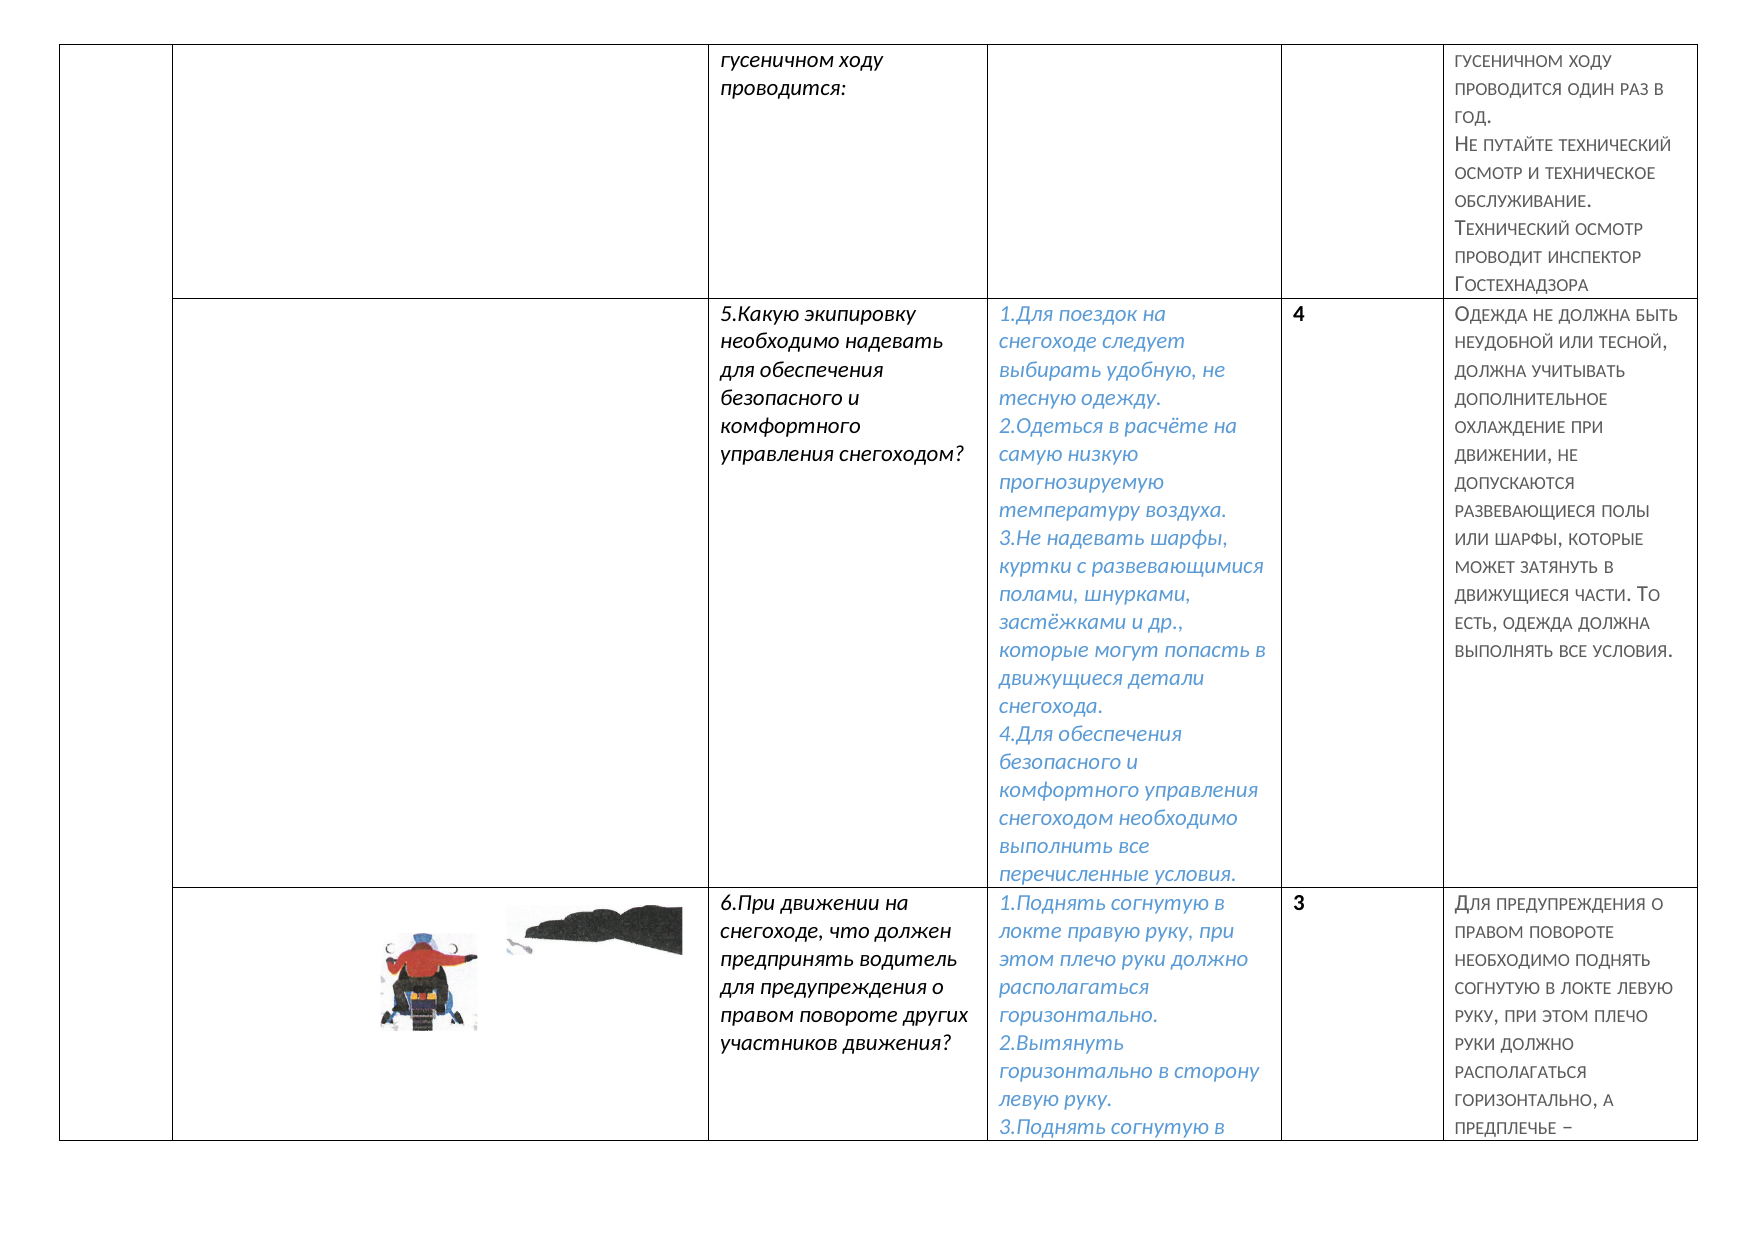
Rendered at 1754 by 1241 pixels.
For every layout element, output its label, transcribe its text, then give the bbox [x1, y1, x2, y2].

table_cell 1 [1282, 45, 1443, 298]
picture [506, 905, 683, 955]
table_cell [1444, 888, 1697, 1140]
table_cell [988, 45, 1281, 298]
table_cell [173, 45, 708, 298]
table_cell 5.Какую экипировку необходимо надевать для обеспечения безопасного и комфортного управления снегоходом? [709, 299, 987, 887]
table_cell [1444, 45, 1697, 298]
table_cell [709, 45, 987, 298]
picture [380, 933, 478, 1031]
table_cell 3 [1282, 888, 1443, 1140]
table_cell [173, 888, 708, 1140]
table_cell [709, 888, 987, 1140]
table_cell 1.Для поездок на снегоходе следует выбирать удобную, не тесную одежду. 2.Одеться в расчёте на самую низкую прогнозируемую температуру воздуха. 3.Не надевать шарфы, куртки с развевающимися полами, шнурками, застёжками и др., которые могут попасть в движущиеся детали снегохода. 4.Для обеспечения безопасного и комфортного управления снегоходом необходимо выполнить все перечисленные условия. [988, 299, 1281, 887]
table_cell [988, 888, 1281, 1140]
table_cell Одежда не должна быть неудобной или тесной, должна учитывать дополнительное охлаждение при движении, не допускаются развевающиеся полы или шарфы, которые может затянуть в движущиеся части. То есть, одежда должна выполнять все условия. [1444, 299, 1697, 887]
table_cell 4 [1282, 299, 1443, 887]
table_cell [173, 299, 708, 887]
